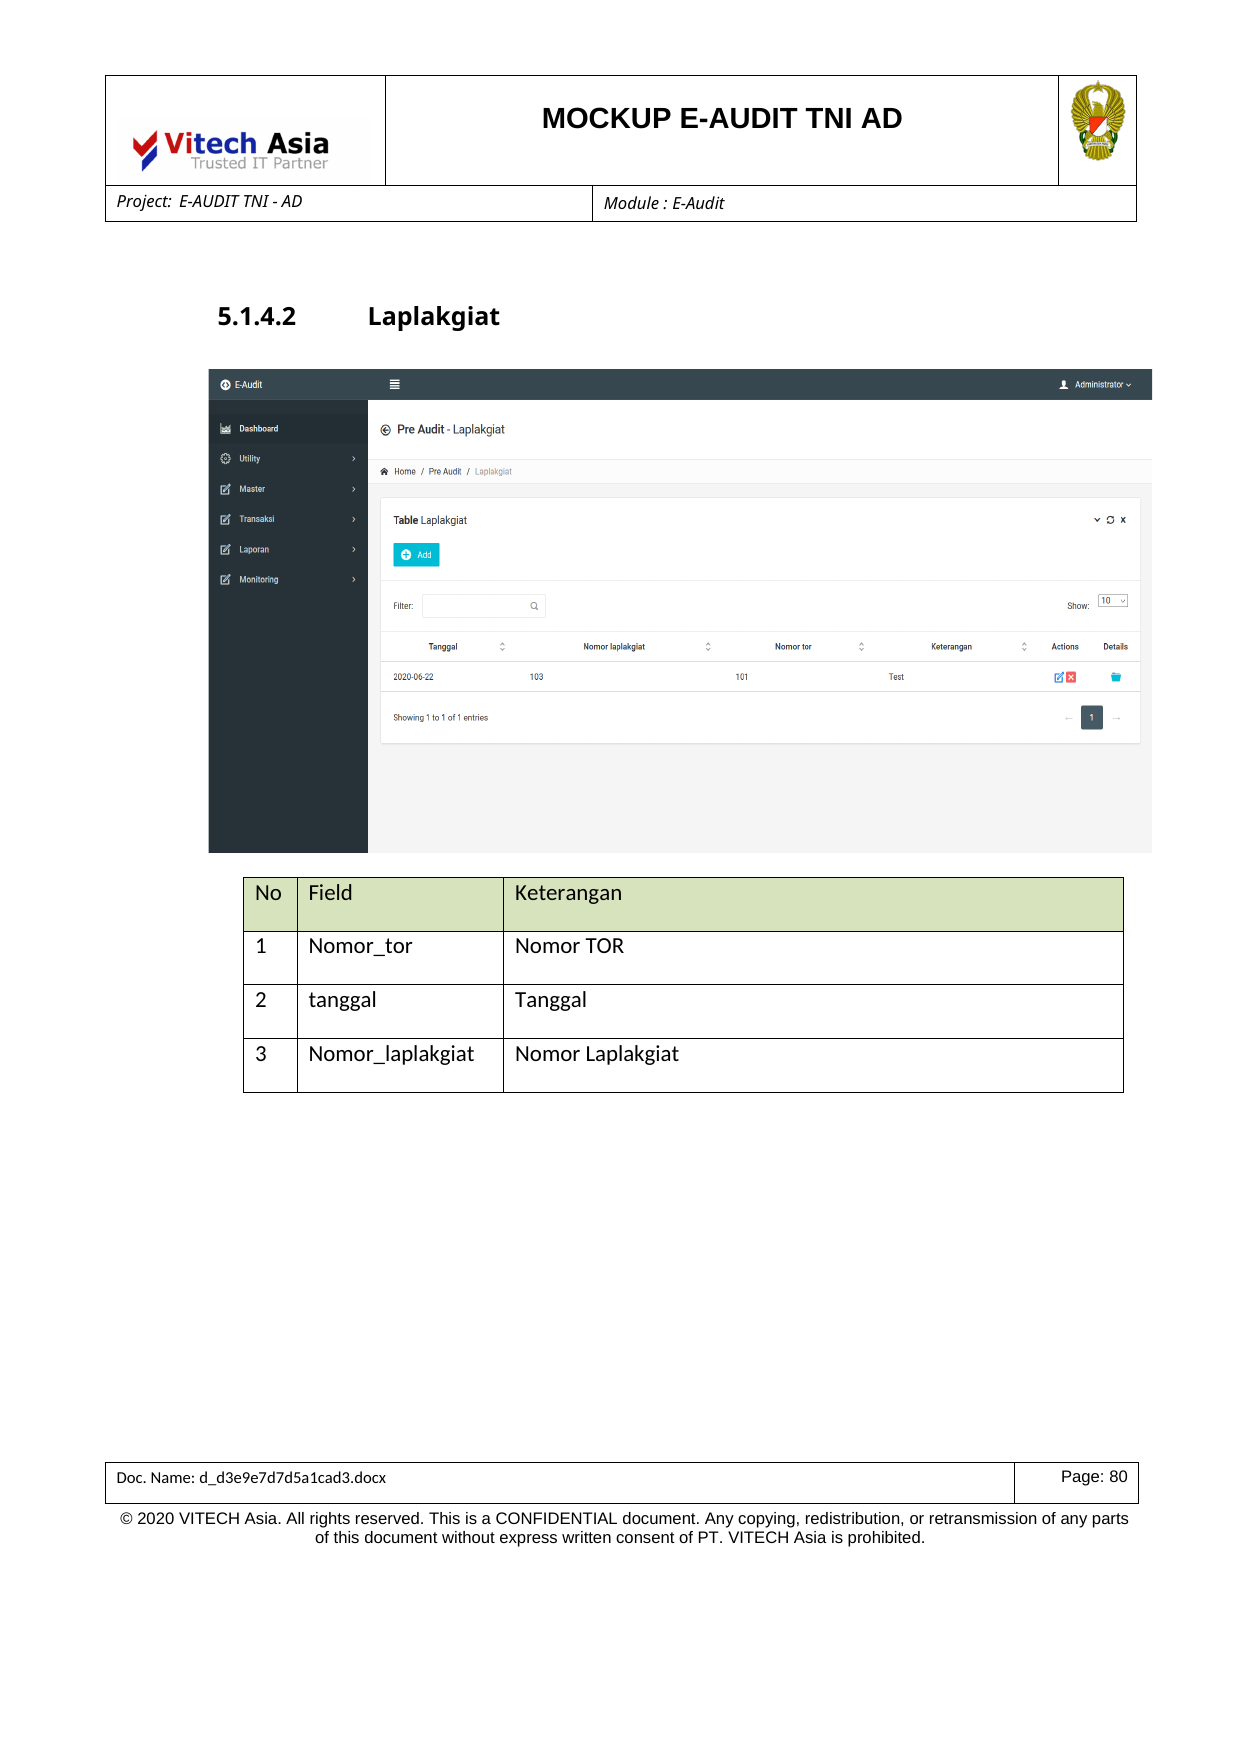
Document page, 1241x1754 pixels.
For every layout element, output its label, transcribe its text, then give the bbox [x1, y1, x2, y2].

picture [116, 115, 372, 185]
table_cell 1 [244, 932, 297, 984]
table_cell tanggal [298, 985, 503, 1038]
list Laplakgiat [217, 299, 1135, 333]
table_cell Tanggal [504, 985, 1123, 1038]
table_cell 3 [244, 1039, 297, 1092]
table_cell Nomor Laplakgiat [504, 1039, 1123, 1092]
table_header Field [298, 878, 503, 931]
table_cell 2 [244, 985, 297, 1038]
table_cell Nomor_tor [298, 932, 503, 984]
table_cell Nomor_laplakgiat [298, 1039, 503, 1092]
table_cell Nomor TOR [504, 932, 1123, 984]
picture [1063, 77, 1132, 164]
table_header No [244, 878, 297, 931]
table_header Keterangan [504, 878, 1123, 931]
picture [208, 369, 1153, 853]
